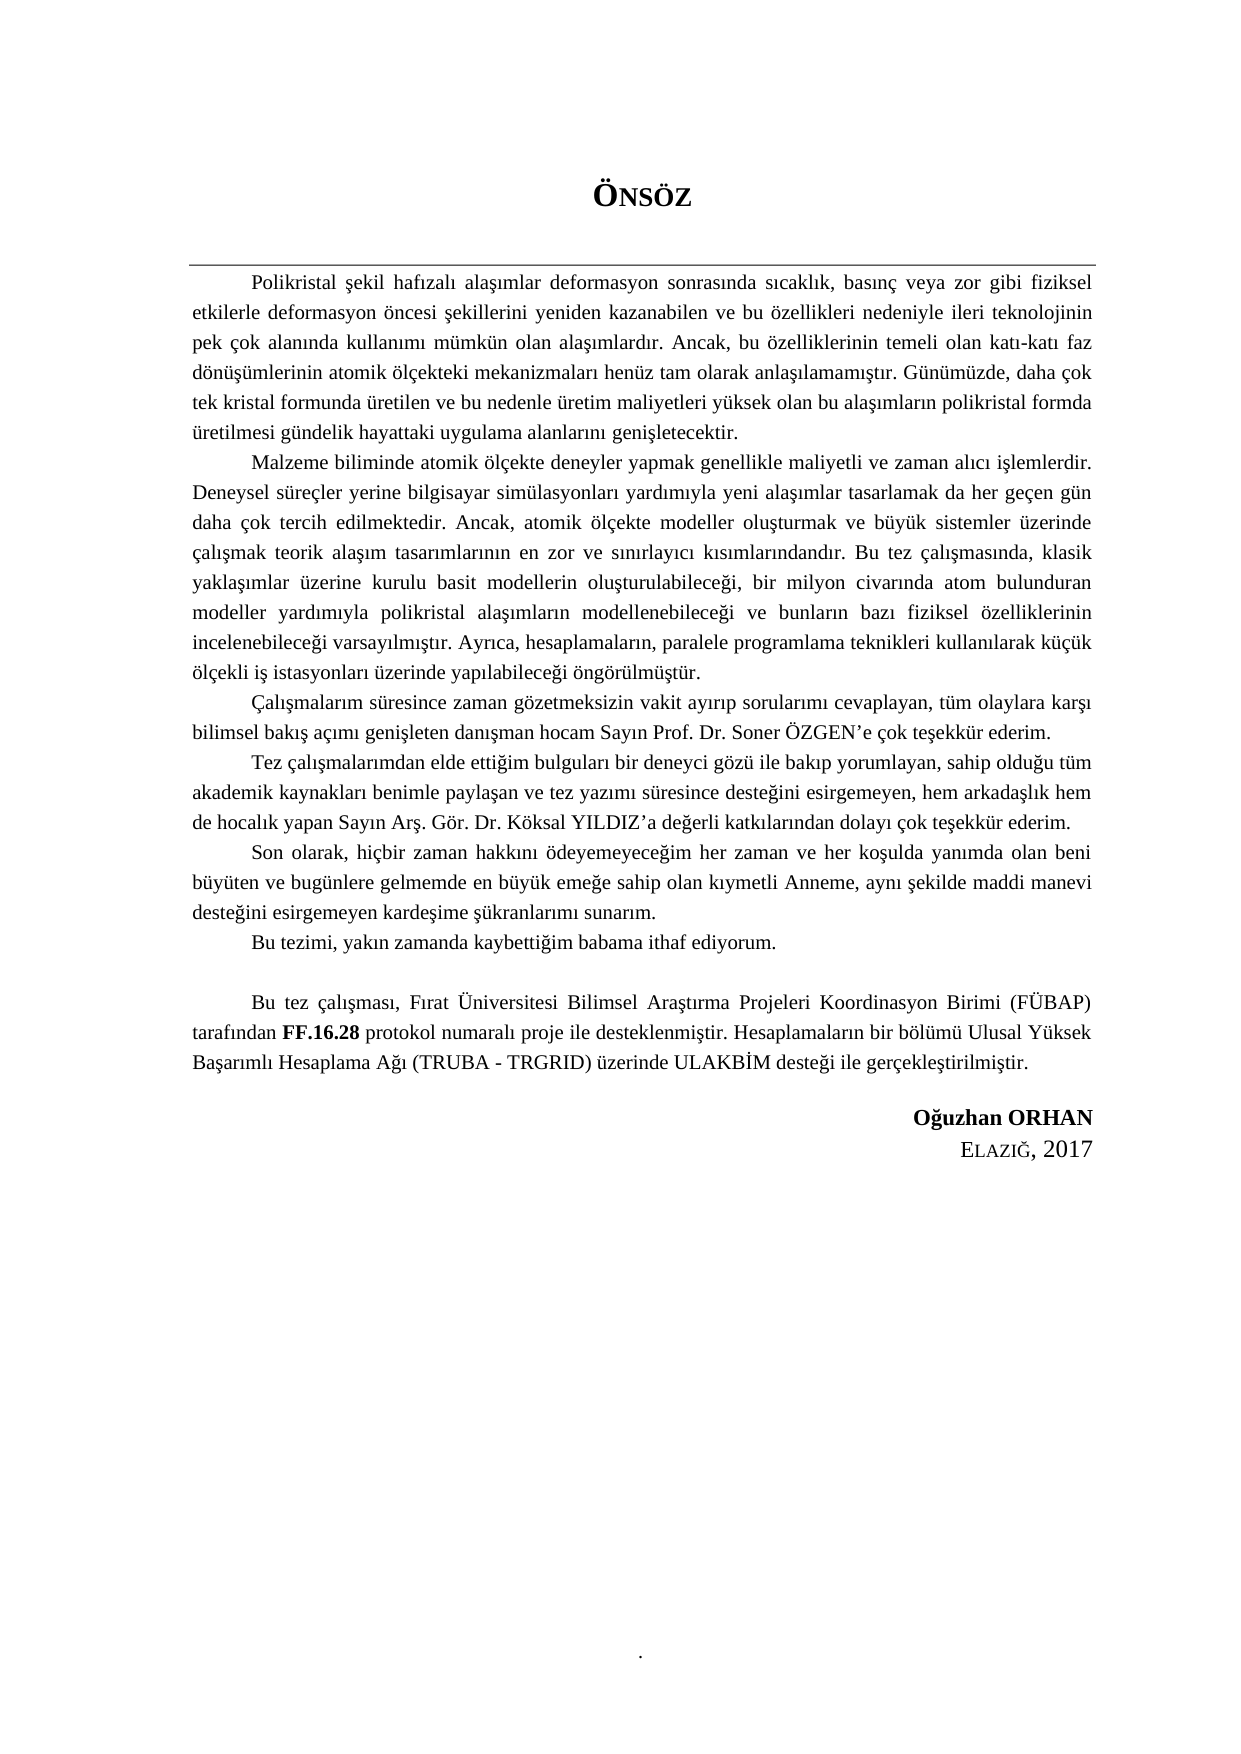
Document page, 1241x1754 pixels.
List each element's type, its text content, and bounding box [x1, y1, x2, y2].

text Polikristal şekil hafızalı alaşımlar deformasyon sonrasında sıcaklık, basınç veya zor gibi fiziksel etkilerle deformasyon öncesi şekillerini yeniden kazanabilen ve bu özellikleri nedeniyle ileri teknolojinin pek çok alanında kullanımı mümkün olan alaşımlardır. Ancak, bu özelliklerinin temeli olan katı-katı faz dönüşümlerinin atomik ölçekteki mekanizmaları henüz tam olarak anlaşılamamıştır. Günümüzde, daha çok tek kristal formunda üretilen ve bu nedenle üretim maliyetleri yüksek olan bu alaşımların polikristal formda üretilmesi gündelik hayattaki uygulama alanlarını genişletecektir. [192, 269, 1093, 444]
text Malzeme biliminde atomik ölçekte deneyler yapmak genellikle maliyetli ve zaman alıcı işlemlerdir. Deneysel süreçler yerine bilgisayar simülasyonları yardımıyla yeni alaşımlar tasarlamak da her geçen gün daha çok tercih edilmektedir. Ancak, atomik ölçekte modeller oluşturmak ve büyük sistemler üzerinde çalışmak teorik alaşım tasarımlarının en zor ve sınırlayıcı kısımlarındandır. Bu tez çalışmasında, klasik yaklaşımlar üzerine kurulu basit modellerin oluşturulabileceği, bir milyon civarında atom bulunduran modeller yardımıyla polikristal alaşımların modellenebileceği ve bunların bazı fiziksel özelliklerinin incelenebileceği varsayılmıştır. Ayrıca, hesaplamaların, paralele programlama teknikleri kullanılarak küçük ölçekli iş istasyonları üzerinde yapılabileceği öngörülmüştür. [192, 450, 1093, 684]
text Çalışmalarım süresince zaman gözetmeksizin vakit ayırıp sorularımı cevaplayan, tüm olaylara karşı bilimsel bakış açımı genişleten danışman hocam Sayın Prof. Dr. Soner ÖZGEN’e çok teşekkür ederim. [192, 690, 1093, 744]
text Bu tez çalışması, Fırat Üniversitesi Bilimsel Araştırma Projeleri Koordinasyon Birimi (FÜBAP) tarafından FF.16.28 protokol numaralı proje ile desteklenmiştir. Hesaplamaların bir bölümü Ulusal Yüksek Başarımlı Hesaplama Ağı (TRUBA - TRGRID) üzerinde ULAKBİM desteği ile gerçekleştirilmiştir. [192, 990, 1093, 1074]
text Bu tezimi, yakın zamanda kaybettiğim babama ithaf ediyorum. [251, 930, 1126, 954]
text Tez çalışmalarımdan elde ettiğim bulguları bir deneyci gözü ile bakıp yorumlayan, sahip olduğu tüm akademik kaynakları benimle paylaşan ve tez yazımı süresince desteğini esirgemeyen, hem arkadaşlık hem de hocalık yapan Sayın Arş. Gör. Dr. Köksal YILDIZ’a değerli katkılarından dolayı çok teşekkür ederim. [192, 750, 1092, 834]
text Son olarak, hiçbir zaman hakkını ödeyemeyeceğim her zaman ve her koşulda yanımda olan beni büyüten ve bugünlere gelmemde en büyük emeğe sahip olan kıymetli Anneme, aynı şekilde maddi manevi desteğini esirgemeyen kardeşime şükranlarımı sunarım. [192, 840, 1093, 924]
subtitle Oğuzhan ORHAN [164, 1104, 1093, 1130]
subtitle ÖNSÖZ [201, 175, 1083, 213]
text ELAZIĞ, 2017 [164, 1134, 1093, 1163]
